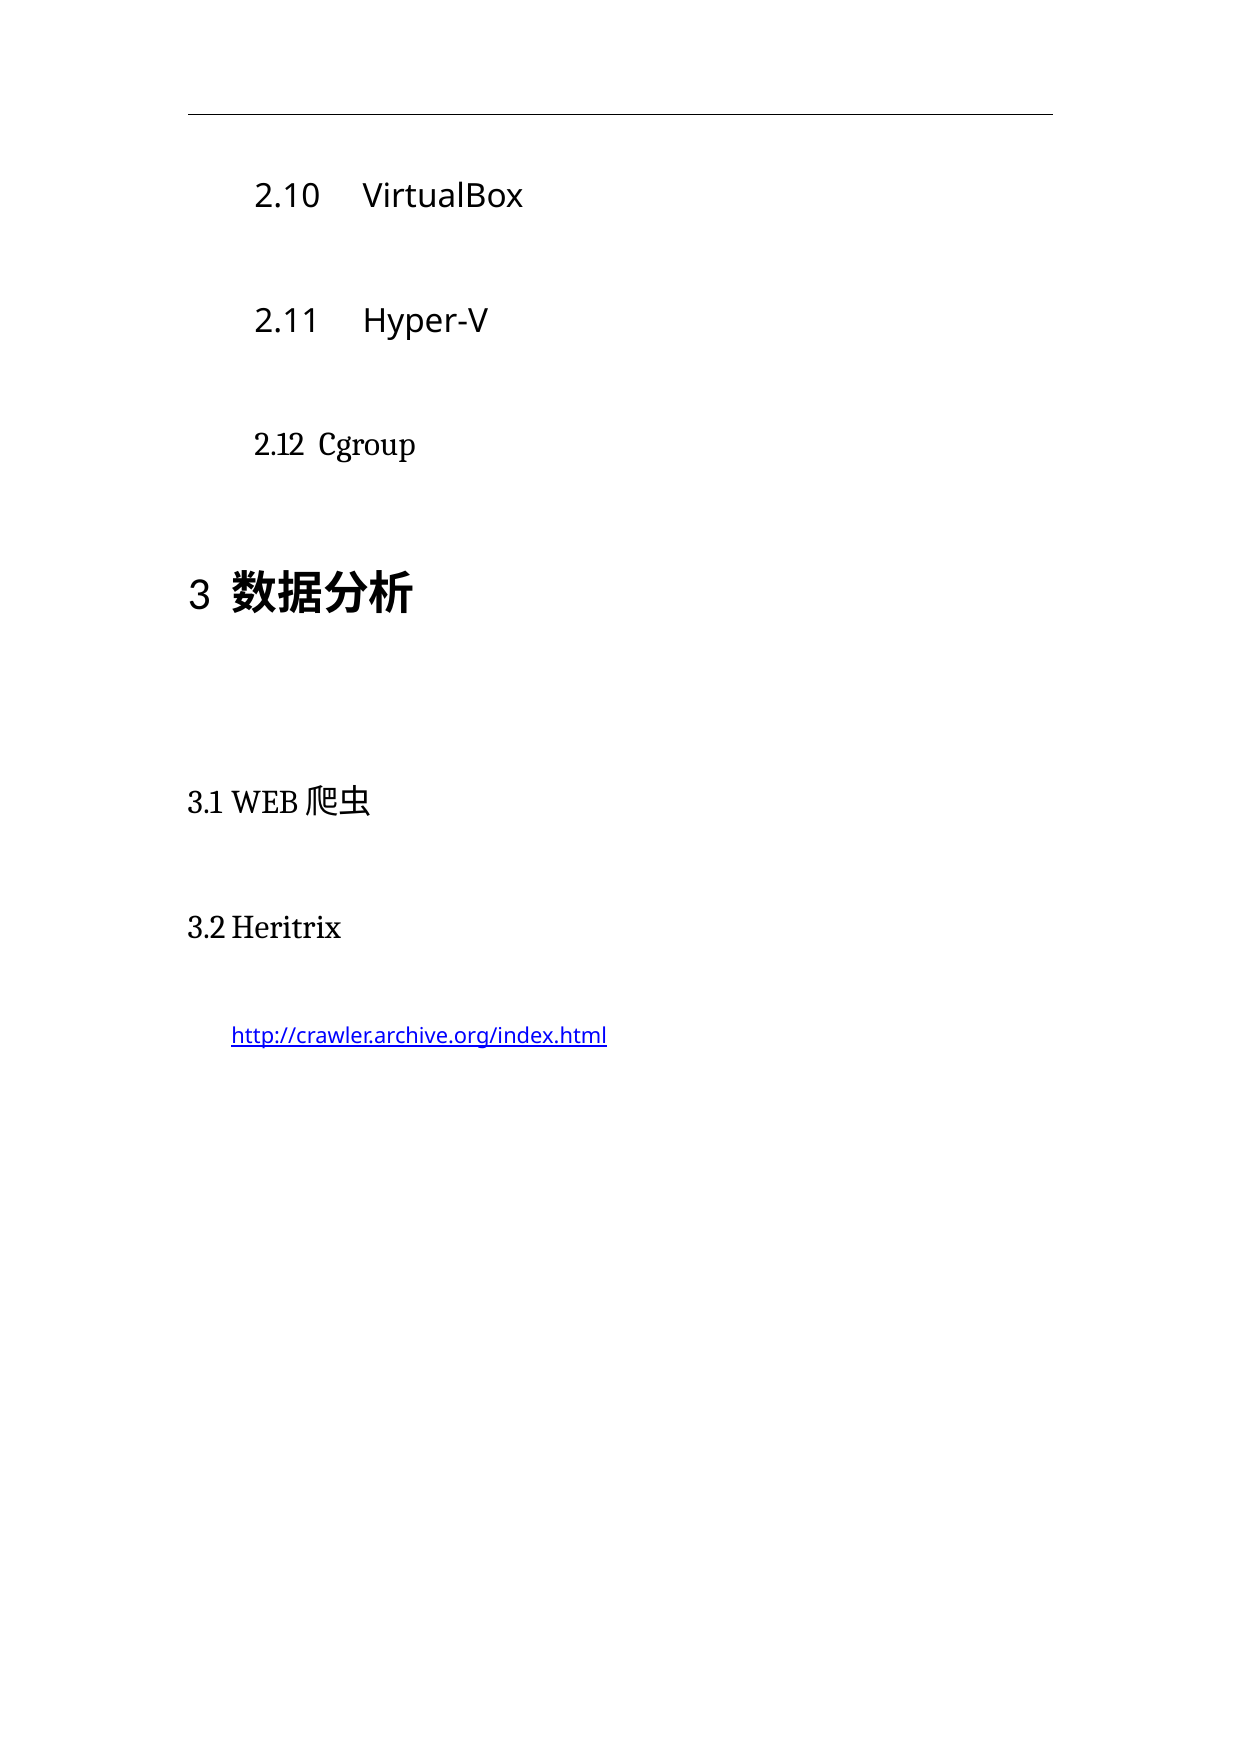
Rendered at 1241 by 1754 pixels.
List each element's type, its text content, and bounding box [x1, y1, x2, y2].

subtitle WEB爬虫 [187, 766, 1053, 831]
subtitle Heritrix [187, 893, 1053, 958]
text http://crawler.archive.org/index.html [187, 1018, 1053, 1051]
subtitle 数据分析 [187, 541, 1053, 638]
subtitle VirtualBox [187, 162, 1053, 227]
subtitle Cgroup [187, 412, 1053, 477]
subtitle Hyper-V [187, 287, 1053, 352]
